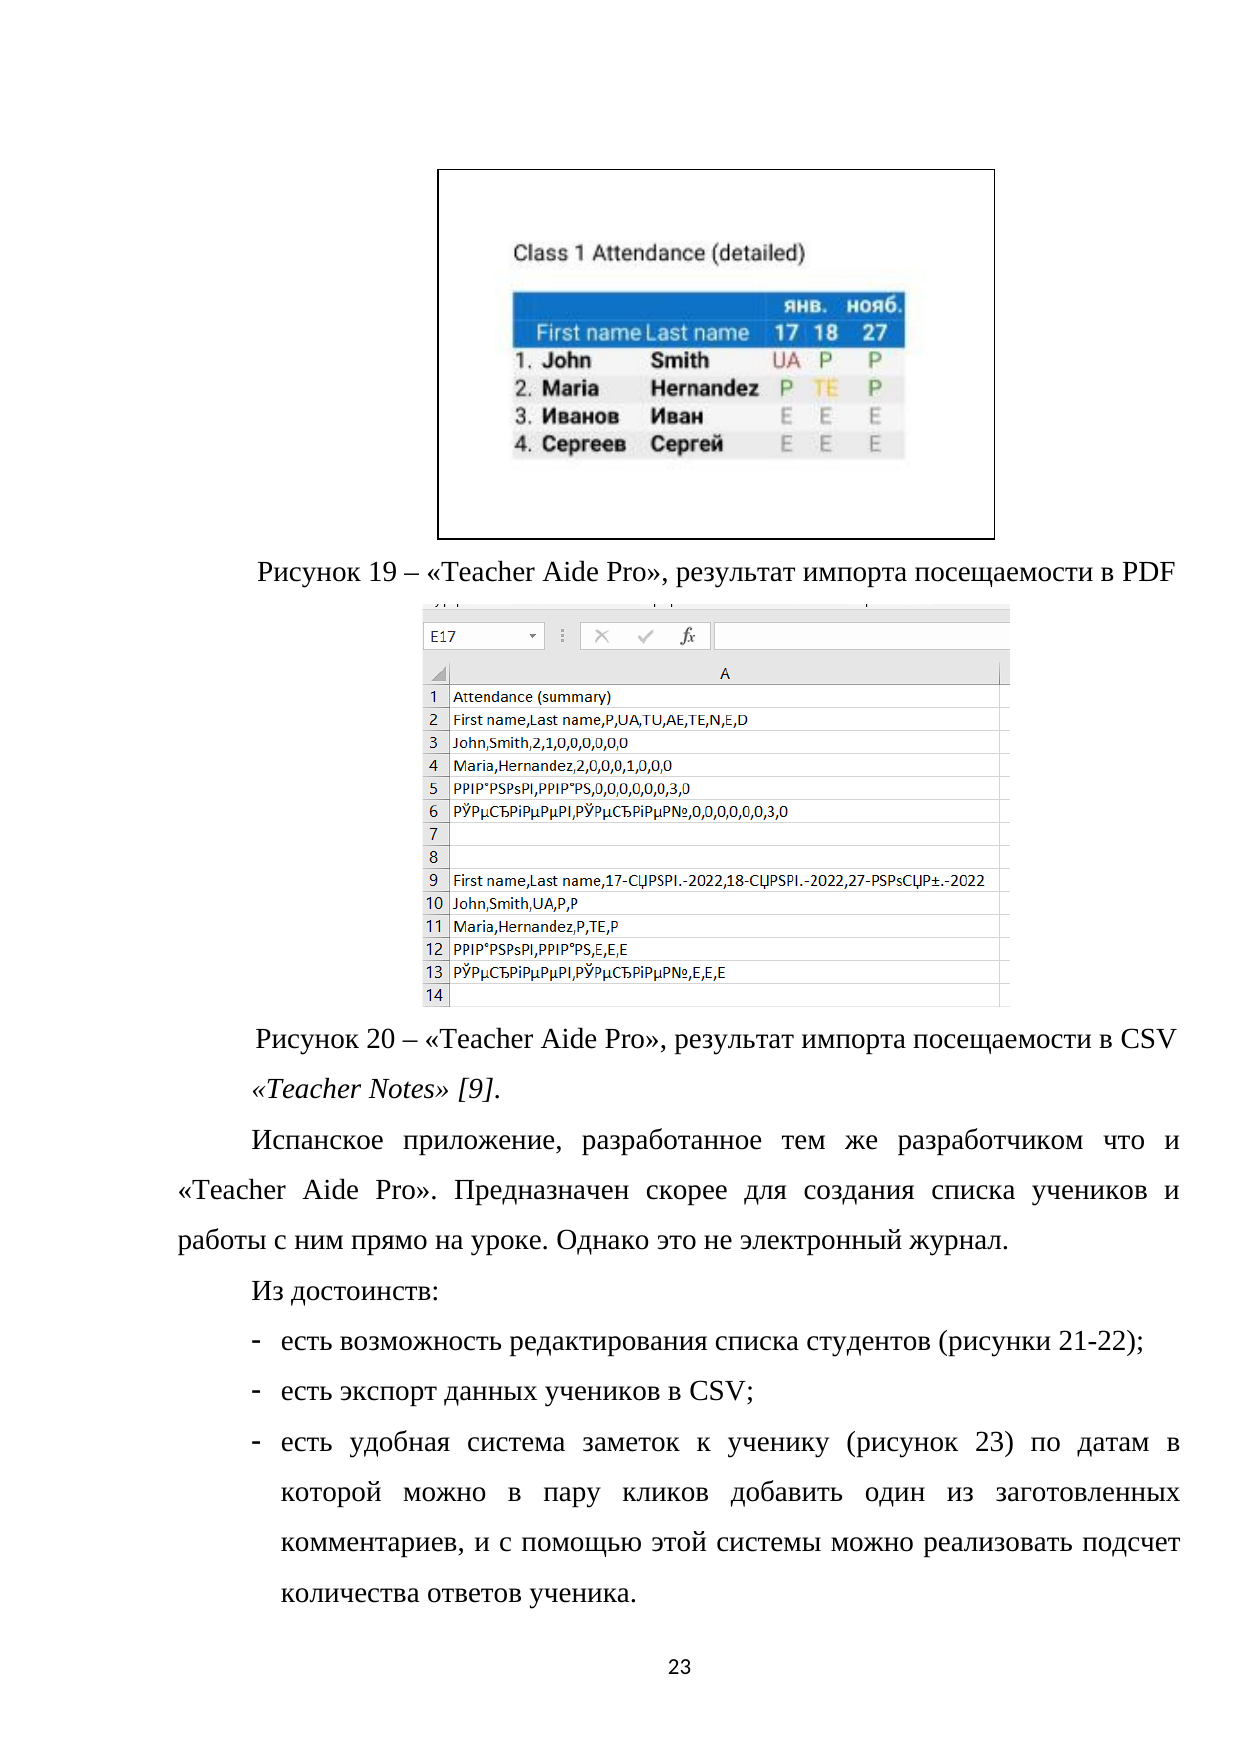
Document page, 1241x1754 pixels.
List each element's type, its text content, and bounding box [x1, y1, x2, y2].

picture [439, 170, 994, 538]
text «Teacher Notes» [9]. [251, 1071, 1181, 1105]
picture [422, 604, 1010, 1007]
text Из достоинств: [177, 1273, 1181, 1306]
list есть экспорт данных учеников в CSV; [251, 1373, 1181, 1407]
text Испанское приложение, разработанное тем же разработчиком что и «Teacher Aide Prо». Предназначен скорее для создания списка учеников и работы с ним прямо на уроке. Однако это не электронный журнал. [177, 1122, 1181, 1256]
list есть удобная система заметок к ученику (рисунок 23) по датам в которой можно в пару кликов добавить один из заготовленных комментариев, и с помощью этой системы можно реализовать подсчет количества ответов ученика. [251, 1424, 1181, 1608]
list есть возможность редактирования списка студентов (рисунки 21-22); [251, 1323, 1181, 1357]
text Рисунок 19 – «Teacher Aide Pro», результат импорта посещаемости в PDF [177, 554, 1181, 588]
text Рисунок 20 – «Teacher Aide Pro», результат импорта посещаемости в CSV [177, 1021, 1181, 1055]
